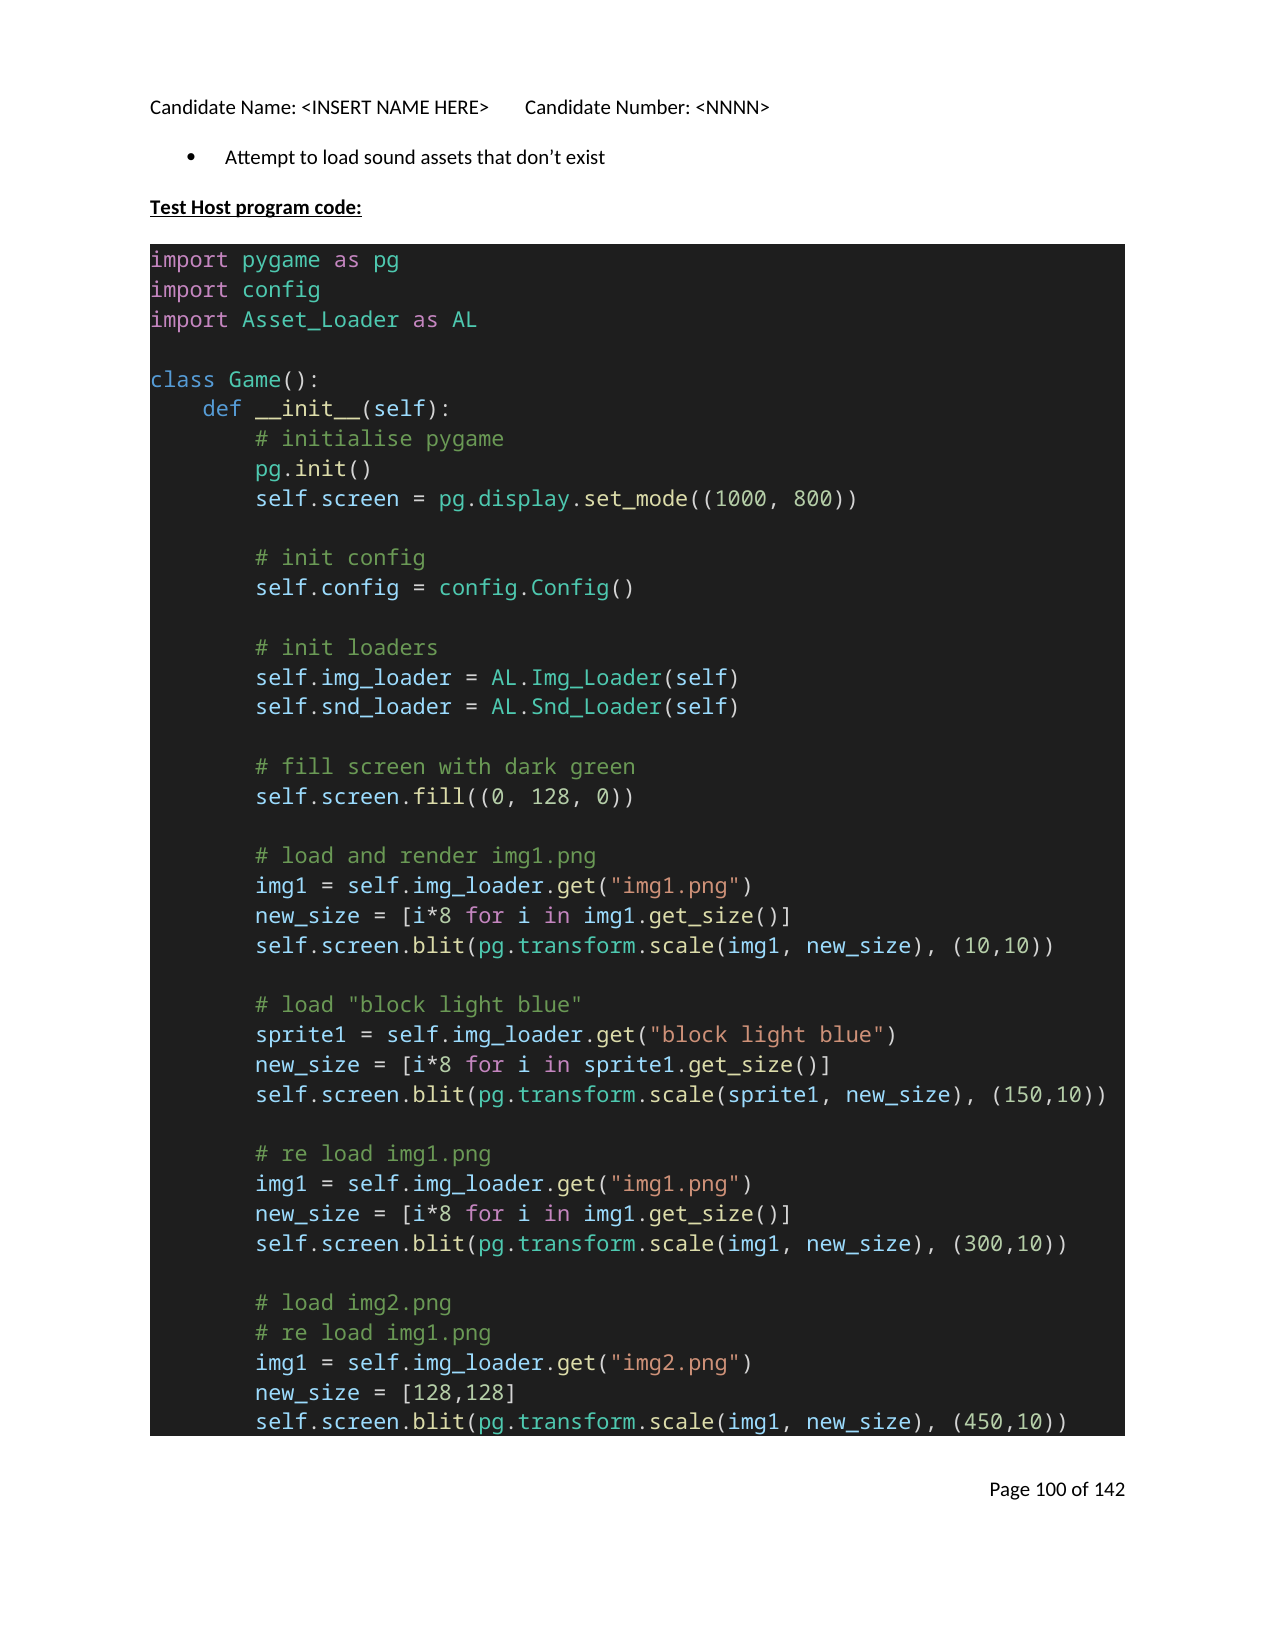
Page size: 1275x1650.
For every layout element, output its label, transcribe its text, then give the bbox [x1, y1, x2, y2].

text import config [150, 274, 1125, 304]
text self.img_loader = AL.Img_Loader(self) [150, 661, 1125, 691]
text self.config = config.Config() [150, 572, 1125, 602]
text class Game(): [150, 363, 1125, 393]
list Attempt to load sound assets that don’t exist [187, 144, 1125, 170]
text self.screen.blit(pg.transform.scale(img1, new_size), (450,10)) [150, 1406, 1125, 1436]
text Test Host program code: [150, 194, 1125, 220]
text # initialise pygame [150, 423, 1125, 453]
text self.screen = pg.display.set_mode((1000, 800)) [150, 483, 1125, 512]
text # fill screen with dark green [150, 751, 1125, 781]
text def __init__(self): [150, 393, 1125, 423]
text sprite1 = self.img_loader.get("block light blue") [150, 1019, 1125, 1049]
text self.screen.fill((0, 128, 0)) [150, 781, 1125, 810]
text self.screen.blit(pg.transform.scale(sprite1, new_size), (150,10)) [150, 1078, 1125, 1108]
text new_size = [i*8 for i in img1.get_size()] [150, 900, 1125, 929]
text new_size = [i*8 for i in img1.get_size()] [150, 1198, 1125, 1227]
text self.snd_loader = AL.Snd_Loader(self) [150, 691, 1125, 721]
text new_size = [i*8 for i in sprite1.get_size()] [150, 1049, 1125, 1078]
text new_size = [128,128] [150, 1376, 1125, 1406]
text # init loaders [150, 632, 1125, 661]
text img1 = self.img_loader.get("img2.png") [150, 1347, 1125, 1376]
text img1 = self.img_loader.get("img1.png") [150, 870, 1125, 900]
text self.screen.blit(pg.transform.scale(img1, new_size), (10,10)) [150, 929, 1125, 959]
text # re load img1.png [150, 1138, 1125, 1168]
text # load img2.png [150, 1287, 1125, 1317]
text import Asset_Loader as AL [150, 304, 1125, 334]
text img1 = self.img_loader.get("img1.png") [150, 1168, 1125, 1198]
text pg.init() [150, 453, 1125, 483]
text self.screen.blit(pg.transform.scale(img1, new_size), (300,10)) [150, 1227, 1125, 1257]
text import pygame as pg [150, 244, 1125, 274]
text # init config [150, 542, 1125, 572]
text # load and render img1.png [150, 840, 1125, 870]
text # re load img1.png [150, 1317, 1125, 1347]
text # load "block light blue" [150, 989, 1125, 1019]
